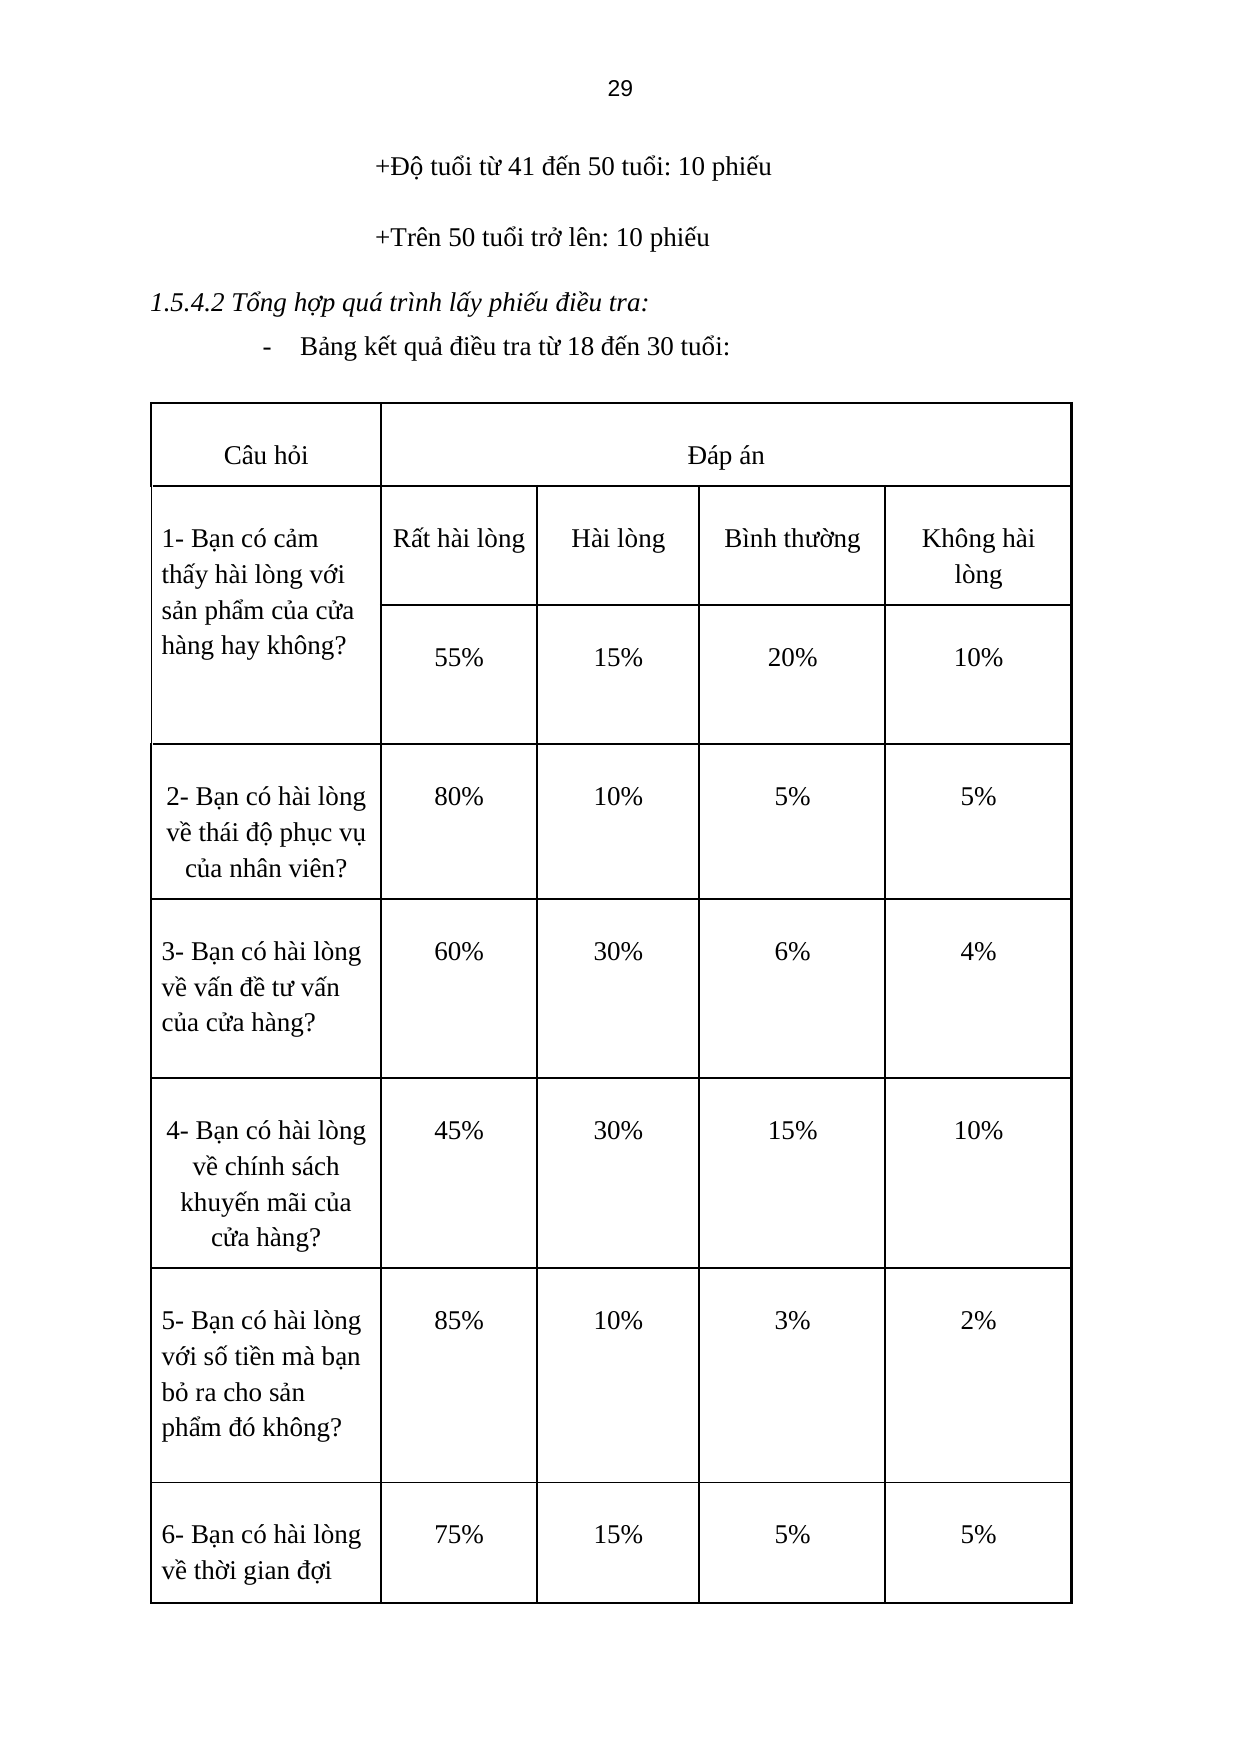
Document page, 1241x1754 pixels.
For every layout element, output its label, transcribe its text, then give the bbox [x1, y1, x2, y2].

table_cell 5% [700, 1483, 884, 1602]
table_cell Không hài lòng [886, 487, 1070, 603]
table_cell 4- Bạn có hài lòng về chính sách khuyến mãi của cửa hàng? [152, 1079, 380, 1267]
table_cell 10% [886, 1079, 1070, 1267]
table_cell 30% [538, 1079, 698, 1267]
table_header Câu hỏi [152, 404, 380, 485]
table_cell 30% [538, 900, 698, 1077]
table_cell 2% [886, 1269, 1070, 1482]
subtitle 1.5.4.2 Tổng hợp quá trình lấy phiếu điều tra: [150, 286, 1090, 317]
table_cell 75% [382, 1483, 536, 1602]
list Bảng kết quả điều tra từ 18 đến 30 tuổi: [262, 330, 1090, 362]
table_cell Rất hài lòng [382, 487, 536, 603]
table_cell 55% [382, 606, 536, 743]
table_cell Hài lòng [538, 487, 698, 603]
table_cell 5% [886, 1483, 1070, 1602]
table_cell 2- Bạn có hài lòng về thái độ phục vụ của nhân viên? [152, 744, 380, 897]
table_cell 15% [538, 606, 698, 743]
table_header Đáp án [382, 404, 1070, 485]
table_cell 20% [700, 606, 884, 743]
table_cell 10% [886, 606, 1070, 743]
table_cell Bình thường [700, 487, 884, 603]
table_cell 3% [700, 1269, 884, 1482]
table_cell 85% [382, 1269, 536, 1482]
table_cell 3- Bạn có hài lòng về vấn đề tư vấn của cửa hàng? [152, 900, 380, 1077]
text +Trên 50 tuổi trở lên: 10 phiếu [300, 221, 1090, 253]
table_cell 6% [700, 900, 884, 1077]
text +Độ tuổi từ 41 đến 50 tuổi: 10 phiếu [150, 150, 1090, 181]
table_cell 10% [538, 1269, 698, 1482]
table_cell 15% [700, 1079, 884, 1267]
table_cell 45% [382, 1079, 536, 1267]
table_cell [152, 1483, 380, 1602]
table_cell 1- Bạn có cảm thấy hài lòng với sản phẩm của cửa hàng hay không? [152, 486, 380, 743]
table_cell 5% [886, 745, 1070, 897]
table_cell 10% [538, 745, 698, 897]
table_cell 5% [700, 745, 884, 897]
table_cell 4% [886, 900, 1070, 1077]
table_cell 60% [382, 900, 536, 1077]
table_cell 80% [382, 745, 536, 897]
table_cell 5- Bạn có hài lòng với số tiền mà bạn bỏ ra cho sản phẩm đó không? [152, 1269, 380, 1482]
table_cell 15% [538, 1483, 698, 1602]
